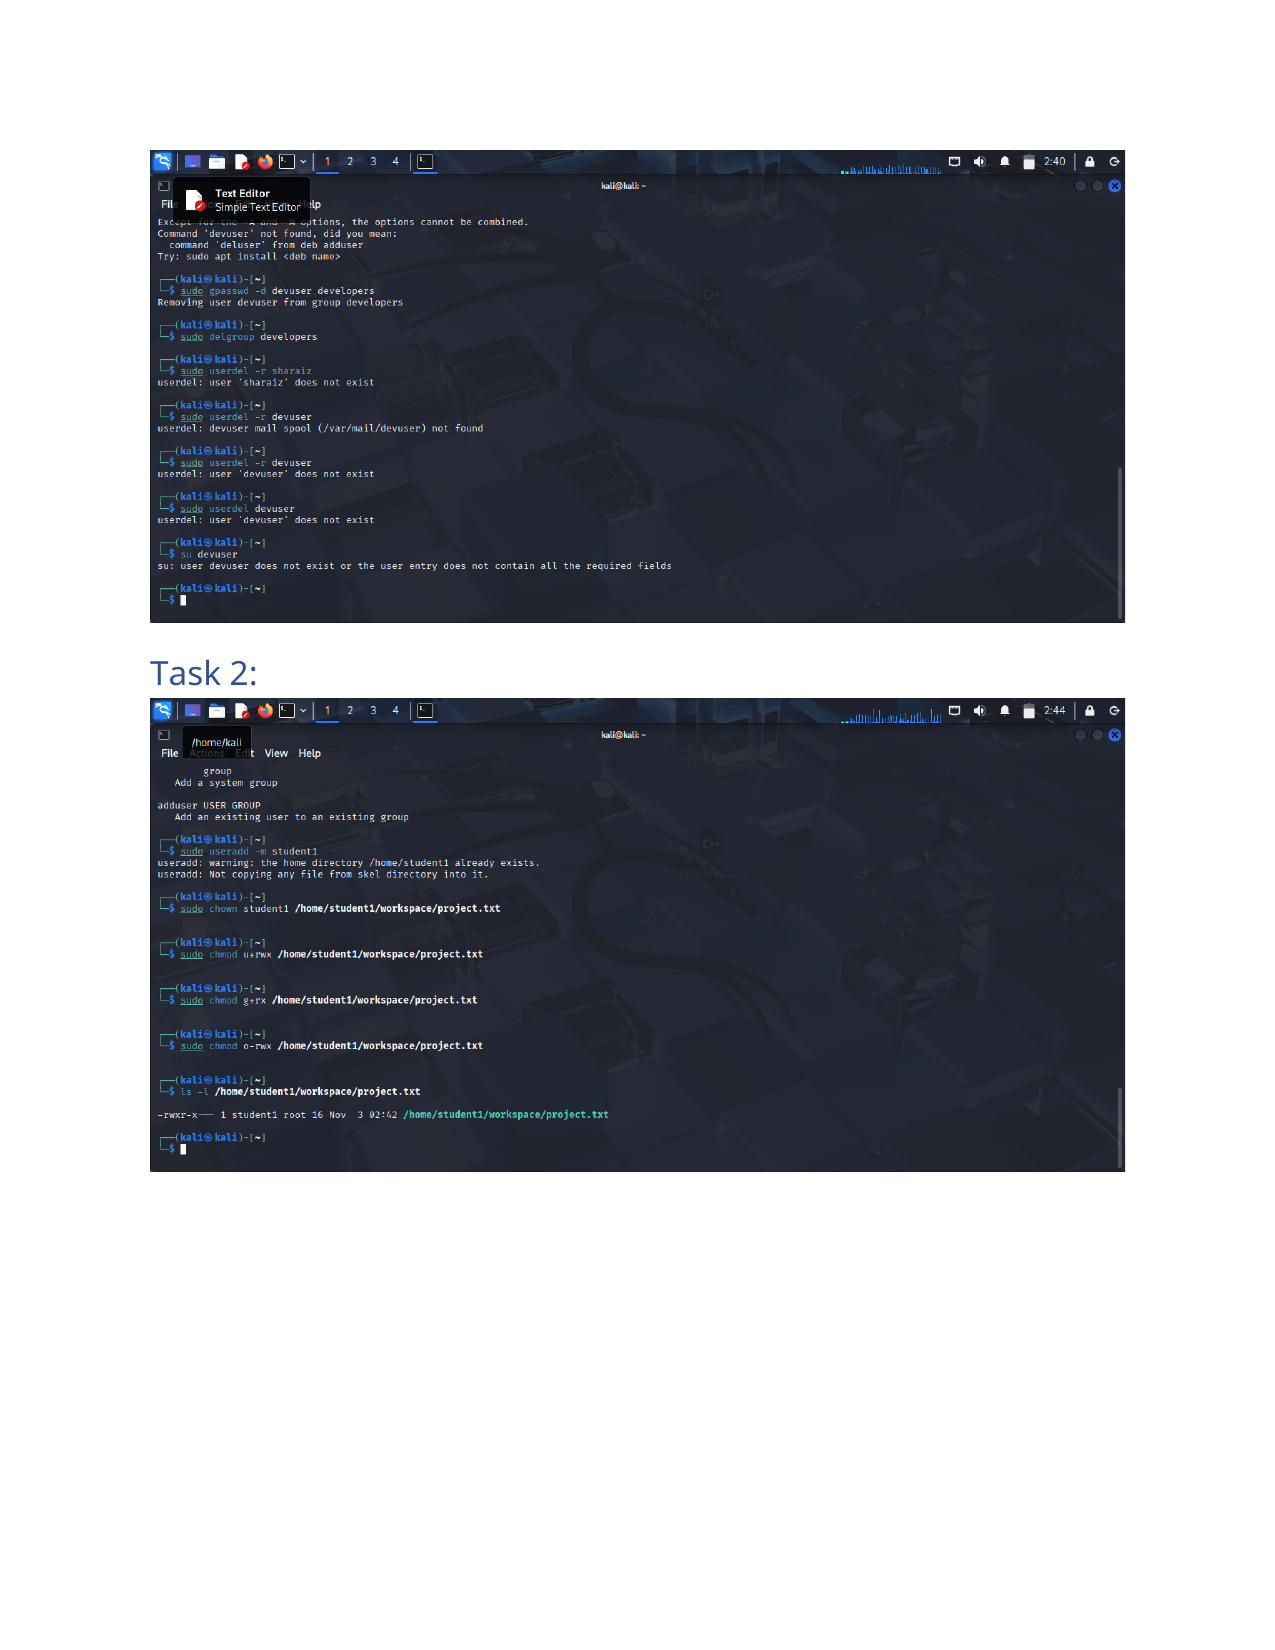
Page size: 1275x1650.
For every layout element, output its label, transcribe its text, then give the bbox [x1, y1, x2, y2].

picture [150, 698, 1125, 1172]
subtitle Task 2: [150, 650, 1125, 695]
picture [150, 150, 1125, 623]
